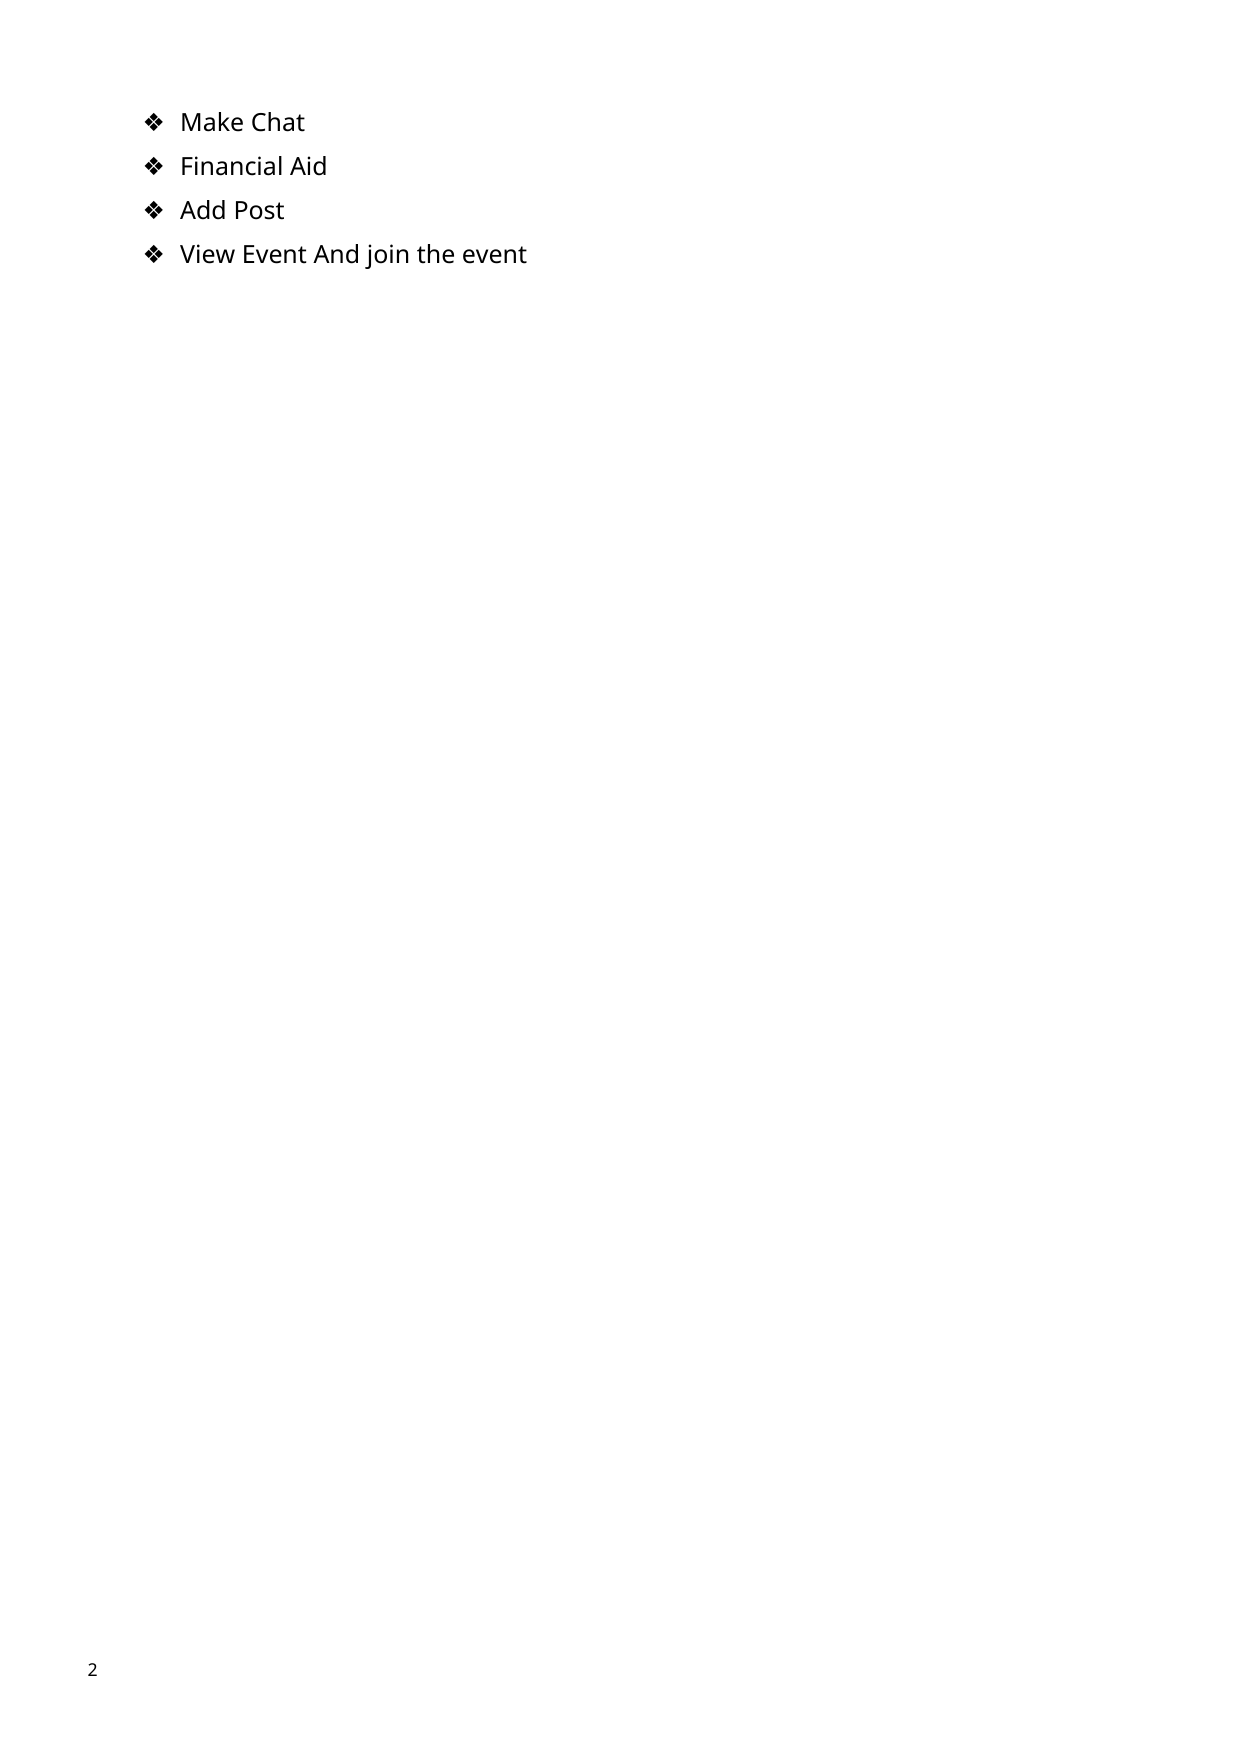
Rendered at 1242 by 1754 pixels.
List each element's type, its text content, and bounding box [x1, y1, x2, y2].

list View Event And join the event [142, 236, 1185, 270]
list Make Chat [142, 104, 1185, 138]
list Add Post [142, 192, 1185, 226]
list Financial Aid [142, 148, 1185, 182]
